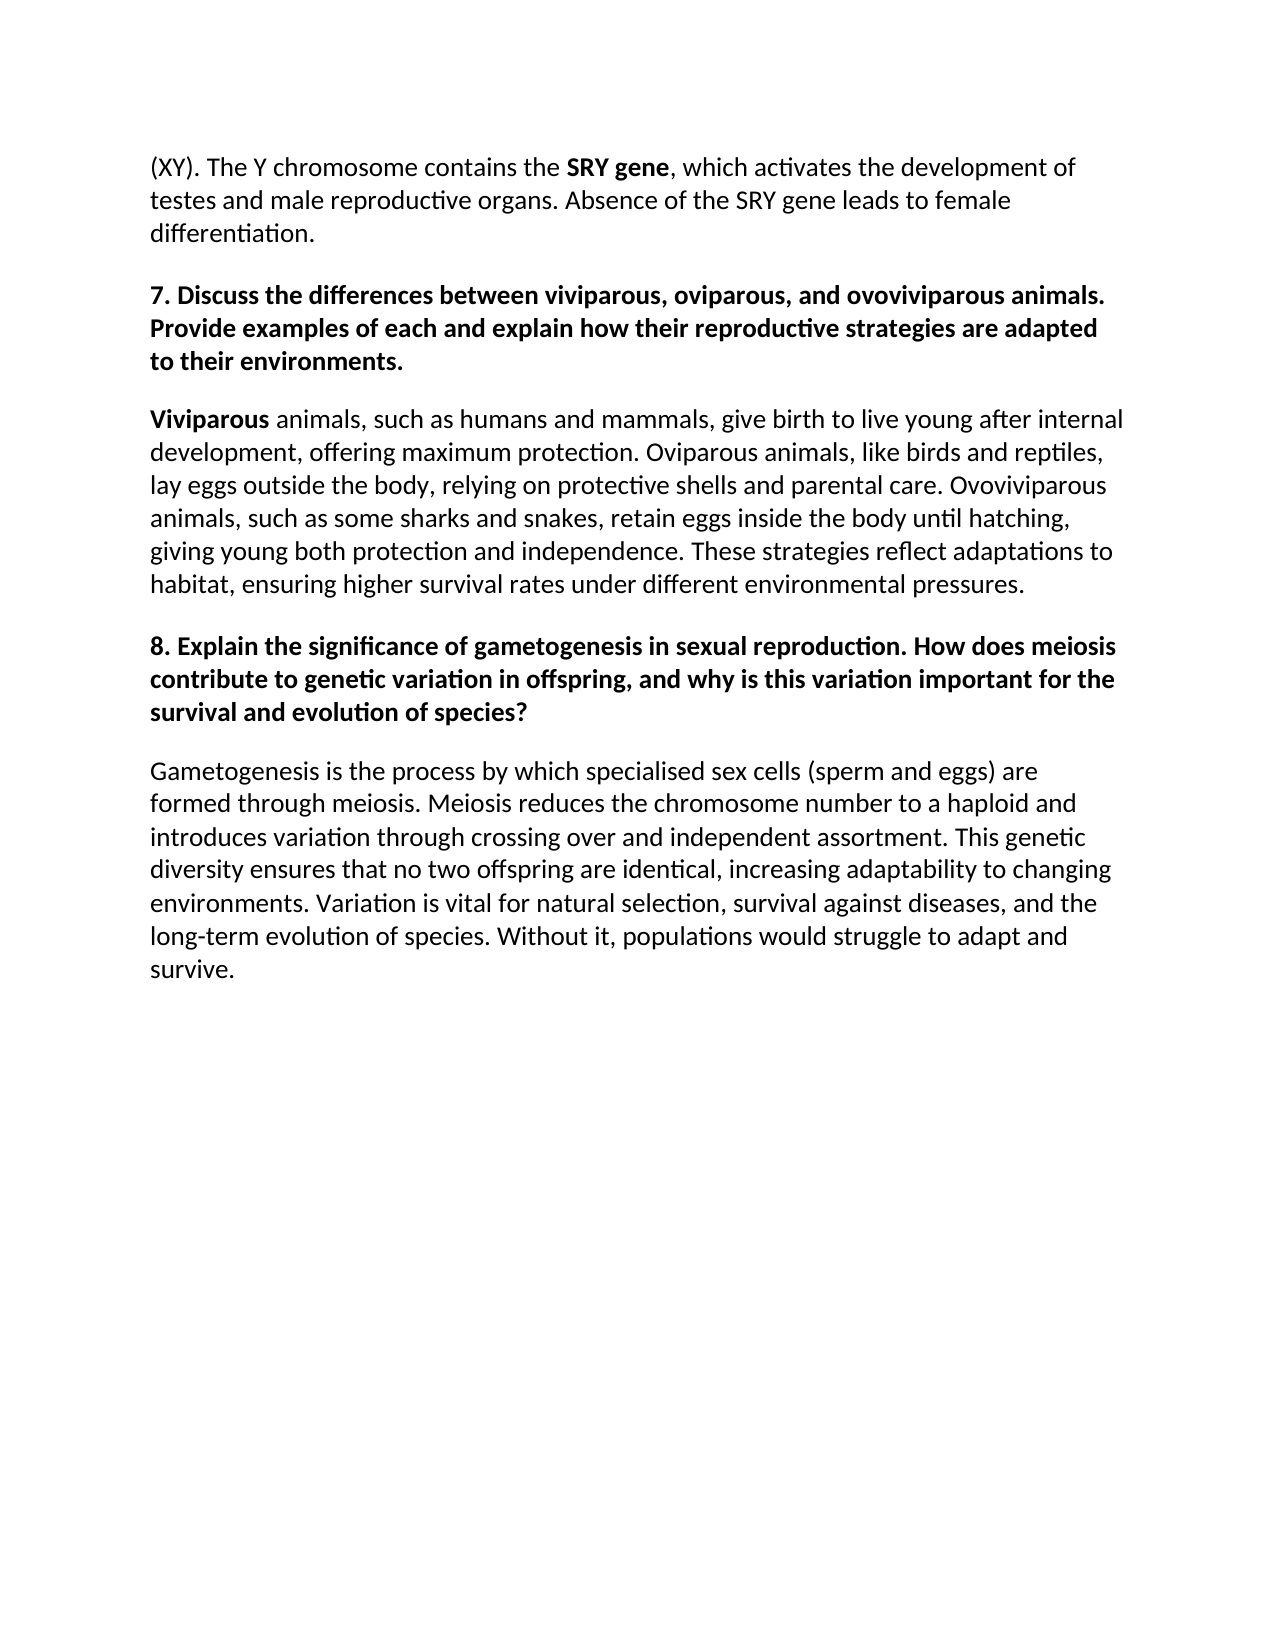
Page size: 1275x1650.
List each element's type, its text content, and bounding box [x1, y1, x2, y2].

subtitle 8. Explain the significance of gametogenesis in sexual reproduction. How does meiosis contribute to genetic variation in offspring, and why is this variation important for the survival and evolution of species? [150, 629, 1125, 729]
subtitle 7. Discuss the differences between viviparous, oviparous, and ovoviviparous animals. Provide examples of each and explain how their reproductive strategies are adapted to their environments. [150, 278, 1125, 377]
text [150, 150, 1125, 249]
text Gametogenesis is the process by which specialised sex cells (sperm and eggs) are formed through meiosis. Meiosis reduces the chromosome number to a haploid and introduces variation through crossing over and independent assortment. This genetic diversity ensures that no two offspring are identical, increasing adaptability to changing environments. Variation is vital for natural selection, survival against diseases, and the long-term evolution of species. Without it, populations would struggle to adapt and survive. [150, 754, 1125, 985]
text Viviparous animals, such as humans and mammals, give birth to live young after internal development, offering maximum protection. Oviparous animals, like birds and reptiles, lay eggs outside the body, relying on protective shells and parental care. Ovoviviparous animals, such as some sharks and snakes, retain eggs inside the body until hatching, giving young both protection and independence. These strategies reflect adaptations to habitat, ensuring higher survival rates under different environmental pressures. [150, 402, 1125, 600]
